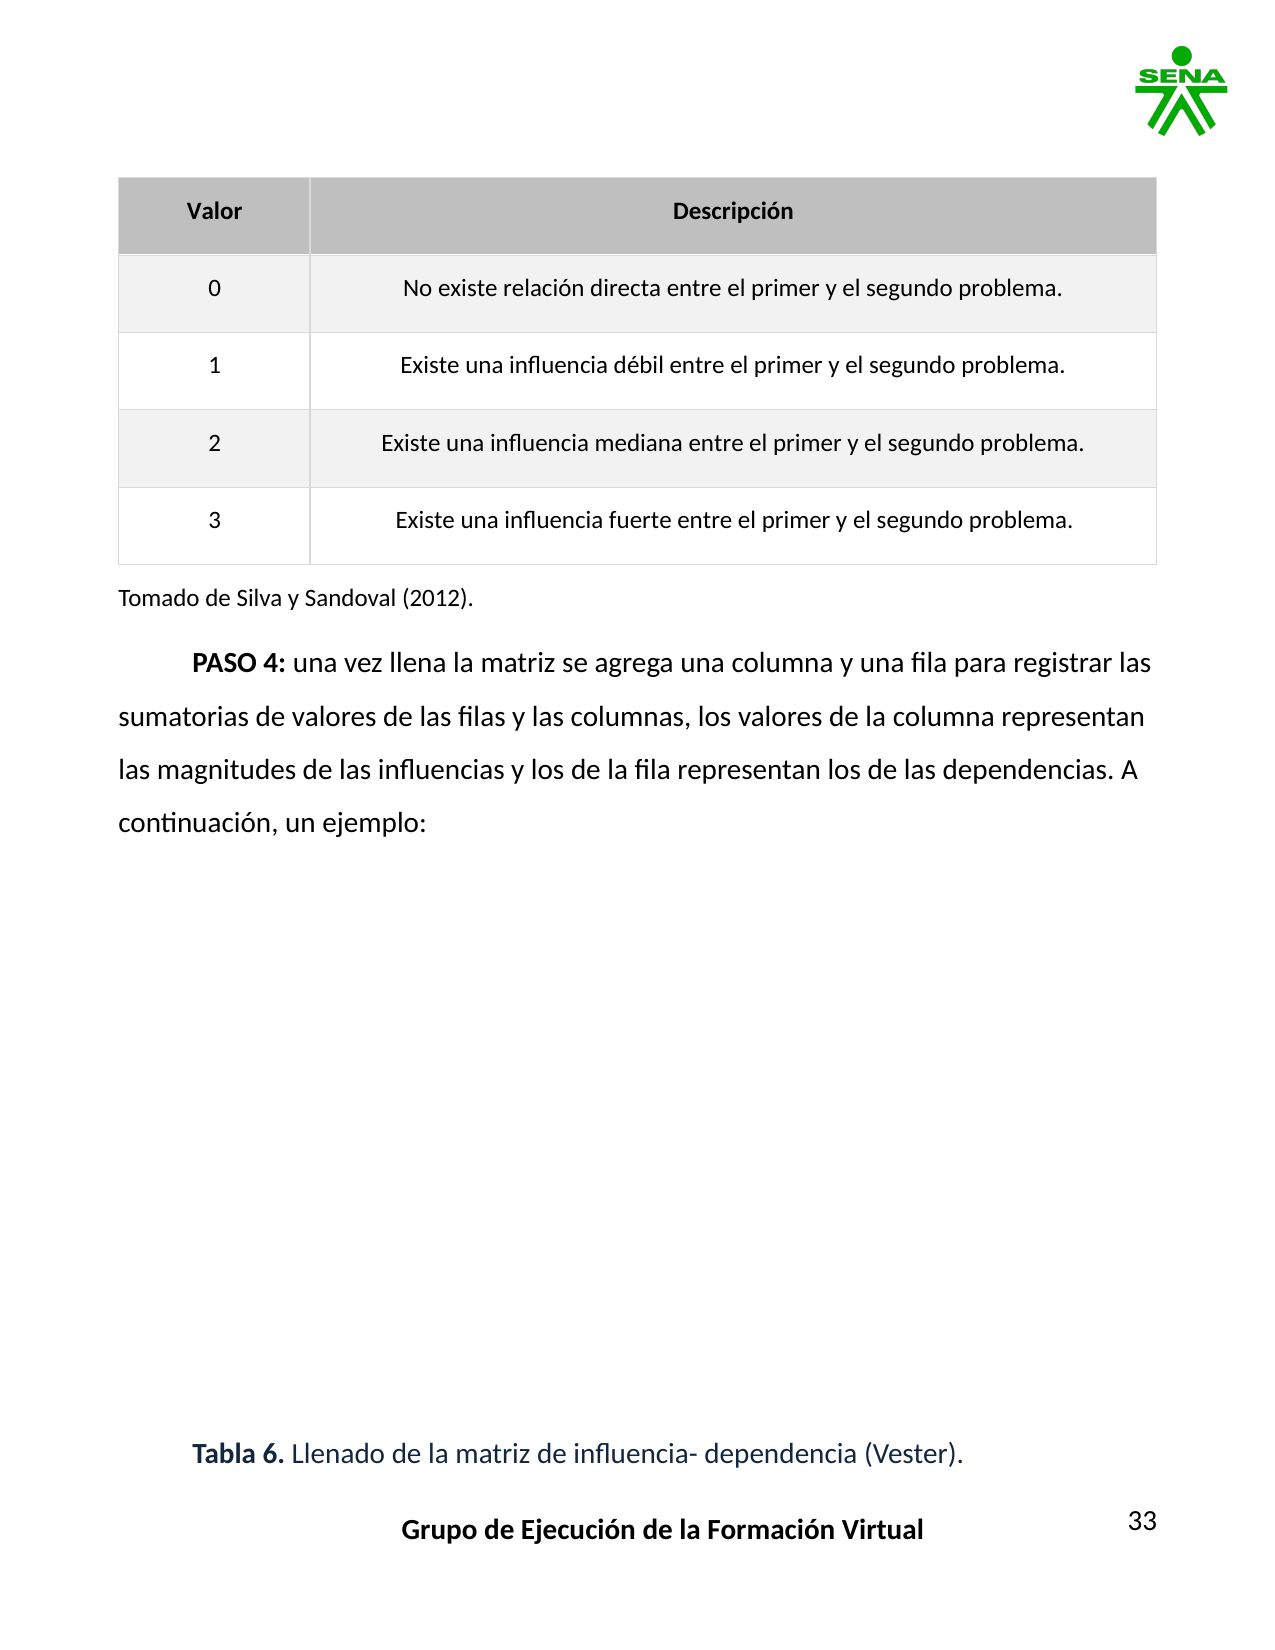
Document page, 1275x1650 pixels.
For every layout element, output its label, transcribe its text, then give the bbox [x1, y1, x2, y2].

table_cell Existe una influencia débil entre el primer y el segundo problema. [311, 333, 1156, 409]
table_cell Existe una influencia fuerte entre el primer y el segundo problema. [311, 488, 1156, 564]
table_header Descripción [311, 178, 1156, 254]
table_cell 3 [119, 488, 309, 564]
table_cell 2 [119, 410, 309, 487]
text Tomado de Silva y Sandoval (2012). [118, 582, 1157, 612]
table_cell No existe relación directa entre el primer y el segundo problema. [311, 256, 1156, 332]
text Tabla 6. Llenado de la matriz de influencia- dependencia (Vester). [118, 1436, 1157, 1471]
table_cell 1 [119, 333, 309, 409]
text PASO 4: una vez llena la matriz se agrega una columna y una fila para registrar las sumatorias de valores de las filas y las columnas, los valores de la columna representan las magnitudes de las influencias y los de la fila representan los de las dependencias. A continuación, un ejemplo: [118, 644, 1157, 840]
picture [1135, 46, 1228, 136]
table_cell Existe una influencia mediana entre el primer y el segundo problema. [311, 410, 1156, 487]
table_cell 0 [119, 256, 309, 332]
table_header Valor [119, 178, 309, 254]
